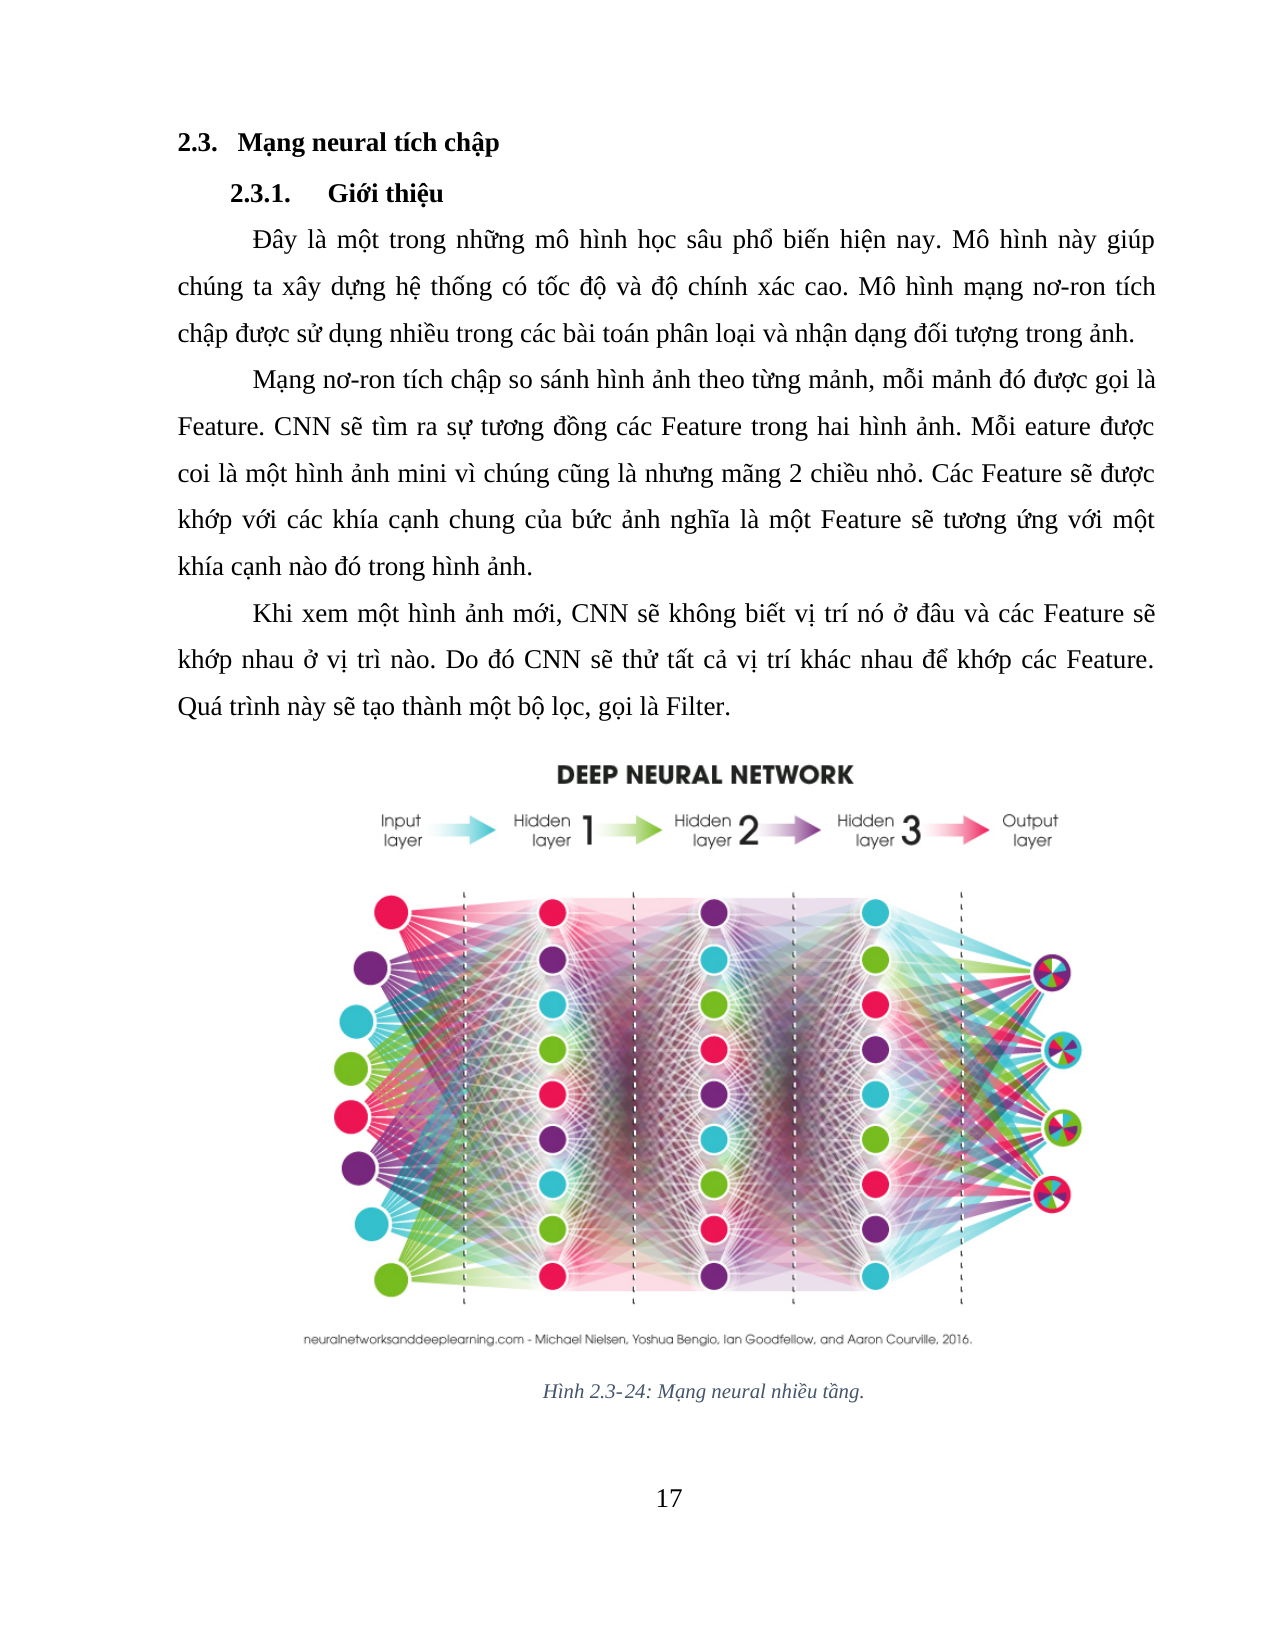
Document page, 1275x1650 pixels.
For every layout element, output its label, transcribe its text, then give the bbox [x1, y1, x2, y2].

subtitle Mạng neural tích chập [177, 126, 1157, 157]
text Hình -: Mạng neural nhiều tầng. [177, 1379, 1157, 1403]
subtitle Giới thiệu [230, 177, 1157, 208]
text Khi xem một hình ảnh mới, CNN sẽ không biết vị trí nó ở đâu và các Feature sẽ khớp nhau ở vị trì nào. Do đó CNN sẽ thử tất cả vị trí khác nhau để khớp các Feature. Quá trình này sẽ tạo thành một bộ lọc, gọi là Filter. [177, 597, 1157, 721]
picture [281, 736, 1128, 1364]
text Đây là một trong những mô hình học sâu phổ biến hiện nay. Mô hình này giúp chúng ta xây dựng hệ thống có tốc độ và độ chính xác cao. Mô hình mạng nơ-ron tích chập được sử dụng nhiều trong các bài toán phân loại và nhận dạng đối tượng trong ảnh. [177, 223, 1157, 348]
text Mạng nơ-ron tích chập so sánh hình ảnh theo từng mảnh, mỗi mảnh đó được gọi là Feature. CNN sẽ tìm ra sự tương đồng các Feature trong hai hình ảnh. Mỗi eature được coi là một hình ảnh mini vì chúng cũng là nhưng mãng 2 chiều nhỏ. Các Feature sẽ được khớp với các khía cạnh chung của bức ảnh nghĩa là một Feature sẽ tương ứng với một khía cạnh nào đó trong hình ảnh. [177, 363, 1157, 581]
